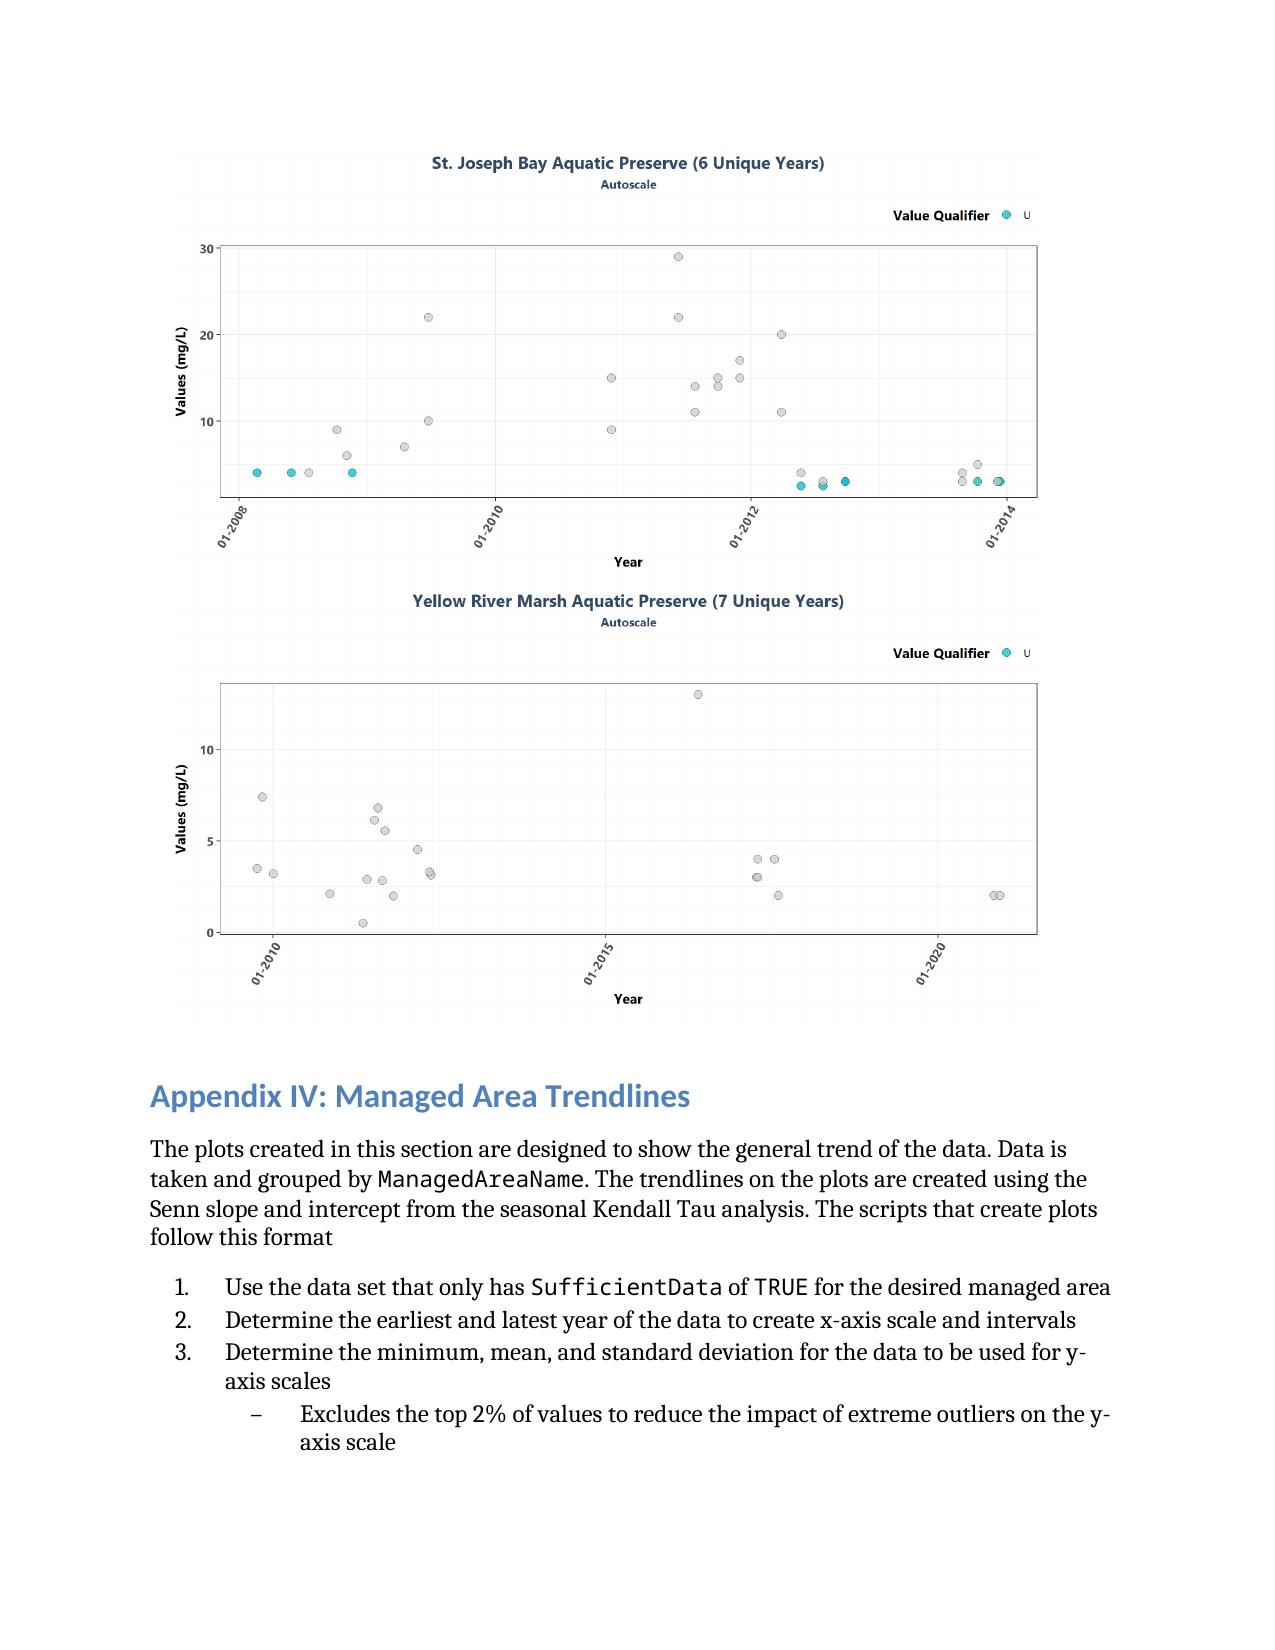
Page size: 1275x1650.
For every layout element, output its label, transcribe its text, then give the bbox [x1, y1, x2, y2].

list Determine the earliest and latest year of the data to create x-axis scale and intervals [175, 1306, 1125, 1334]
picture [168, 150, 1044, 1025]
list Determine the minimum, mean, and standard deviation for the data to be used for y-axis scales [175, 1338, 1125, 1396]
text The plots created in this section are designed to show the general trend of the data. Data is taken and grouped by ManagedAreaName. The trendlines on the plots are created using the Senn slope and intercept from the seasonal Kendall Tau analysis. The scripts that create plots follow this format [150, 1134, 1125, 1252]
list Excludes the top 2% of values to reduce the impact of extreme outliers on the y-axis scale [250, 1399, 1125, 1457]
list Use the data set that only has SufficientData of TRUE for the desired managed area [175, 1271, 1125, 1302]
subtitle Appendix IV: Managed Area Trendlines [150, 1075, 1125, 1116]
